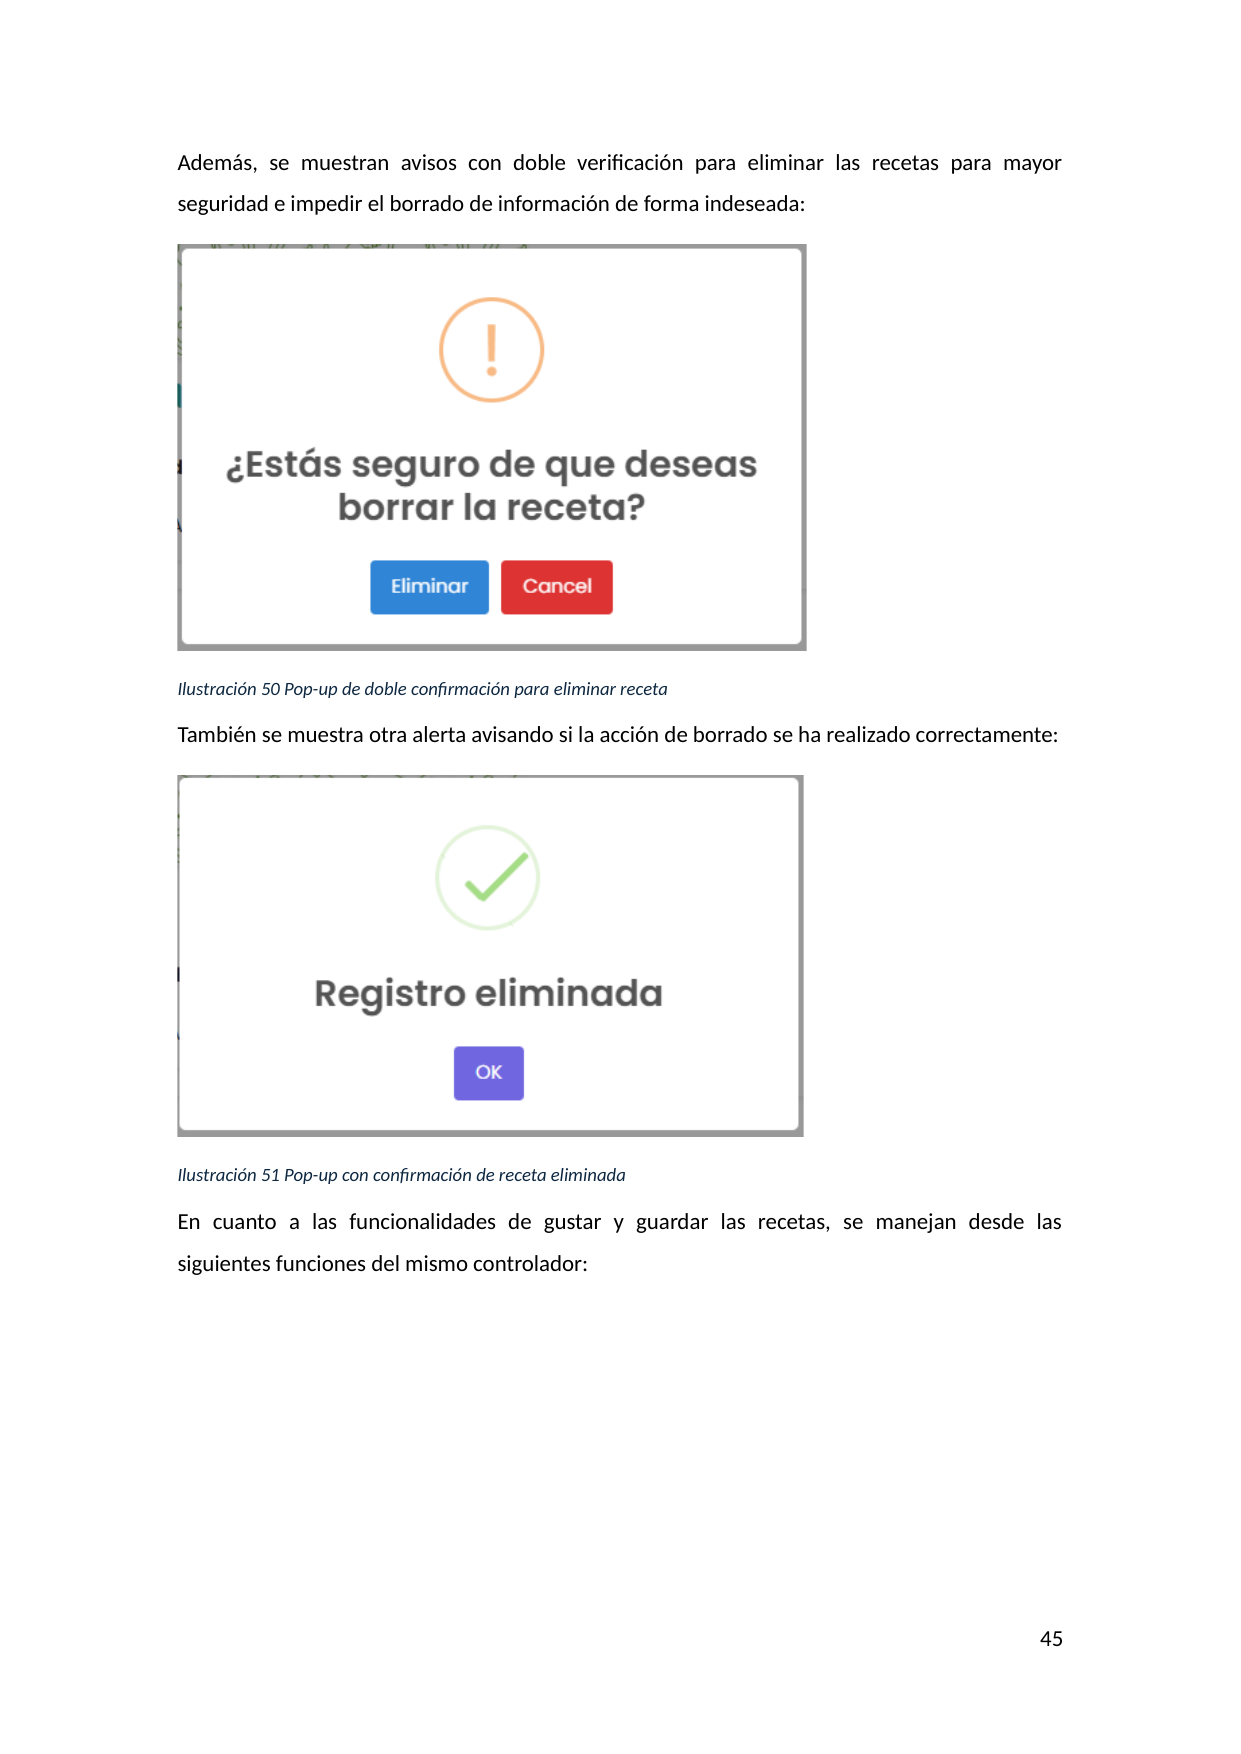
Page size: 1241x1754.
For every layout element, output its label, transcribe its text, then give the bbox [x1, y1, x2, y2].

picture [177, 244, 807, 651]
text Además, se muestran avisos con doble verificación para eliminar las recetas para mayor seguridad e impedir el borrado de información de forma indeseada: [177, 148, 1063, 218]
picture [177, 775, 804, 1137]
text En cuanto a las funcionalidades de gustar y guardar las recetas, se manejan desde las siguientes funciones del mismo controlador: [177, 1207, 1063, 1277]
text También se muestra otra alerta avisando si la acción de borrado se ha realizado correctamente: [177, 721, 1063, 748]
